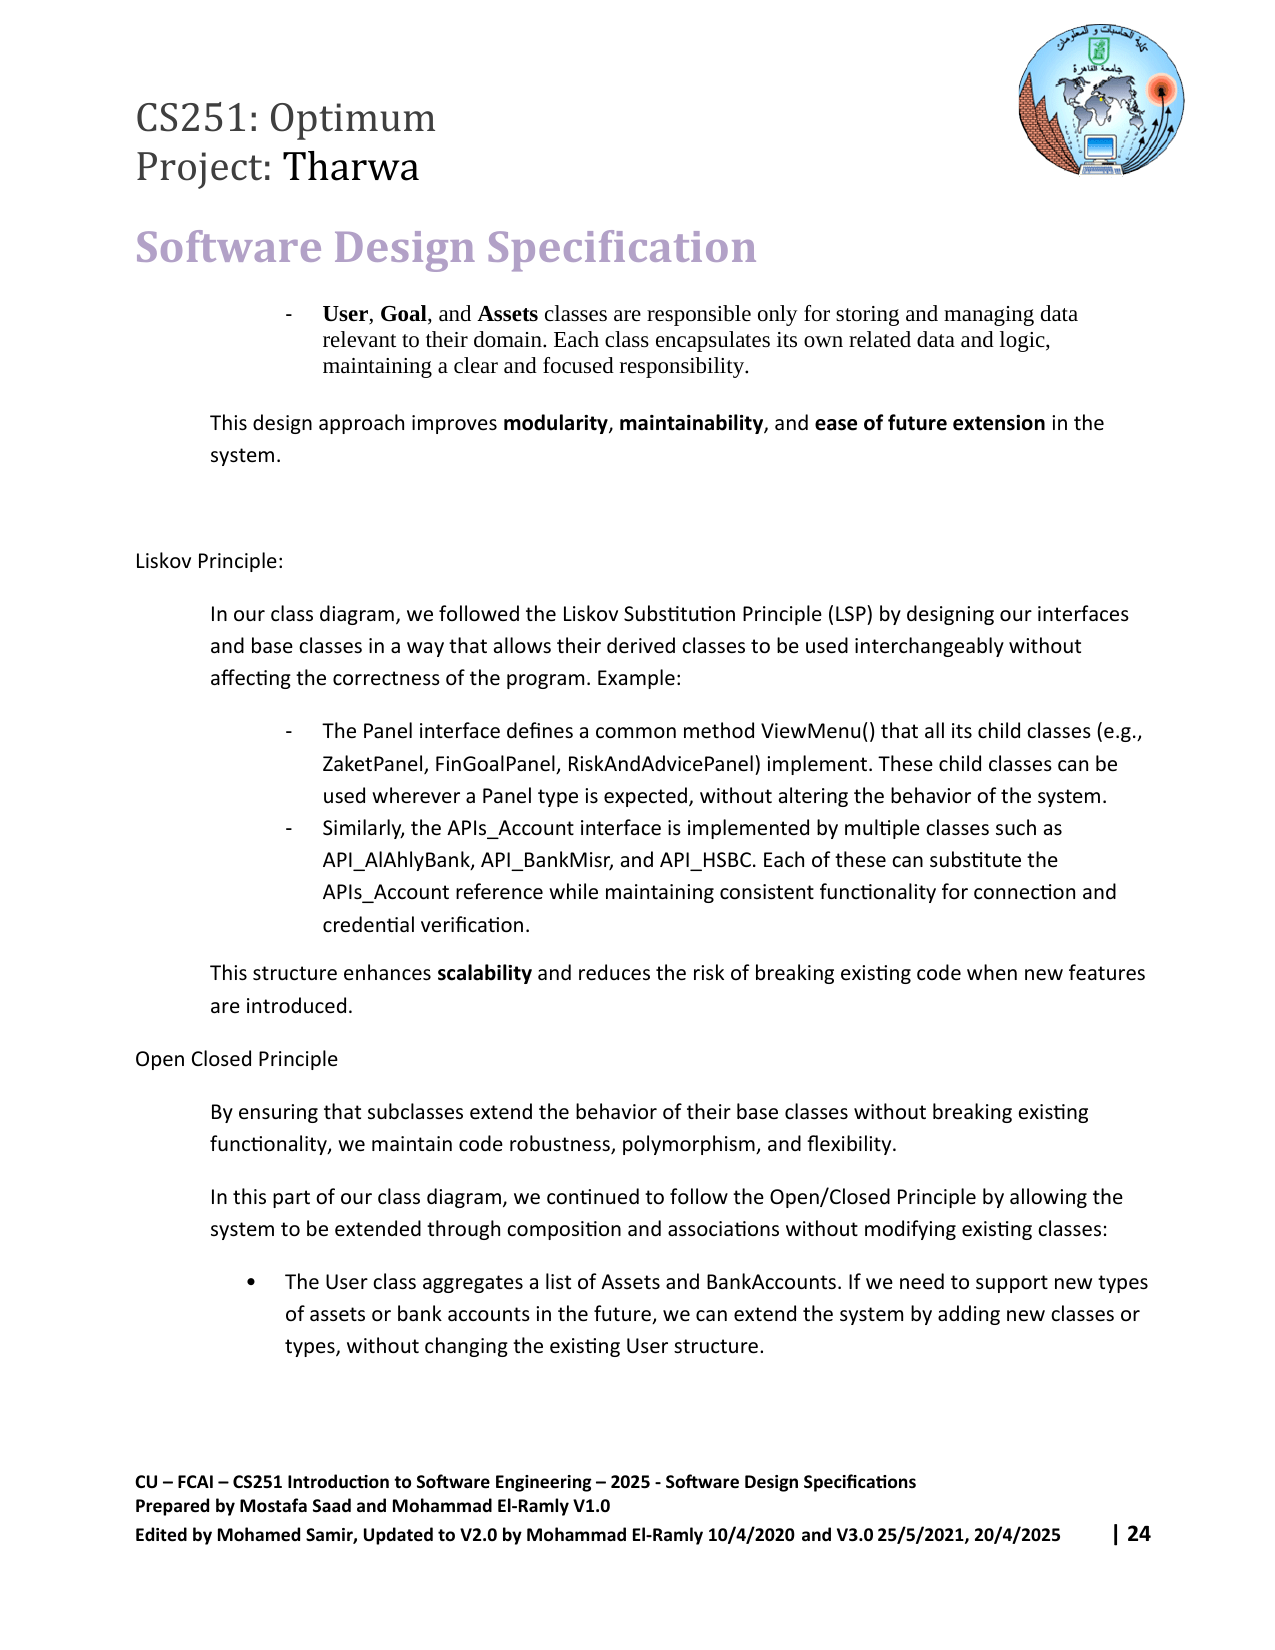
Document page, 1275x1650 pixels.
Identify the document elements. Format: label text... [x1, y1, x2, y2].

text This structure enhances scalability and reduces the risk of breaking existing code when new features are introduced. [210, 958, 1152, 1019]
text Liskov Principle: [135, 546, 1152, 574]
list The User class aggregates a list of Assets and BankAccounts. If we need to support new types of assets or bank accounts in the future, we can extend the system by adding new classes or types, without changing the existing User structure. [247, 1267, 1152, 1359]
text In our class diagram, we followed the Liskov Substitution Principle (LSP) by designing our interfaces and base classes in a way that allows their derived classes to be used interchangeably without affecting the correctness of the program. Example: [210, 599, 1152, 692]
text By ensuring that subclasses extend the behavior of their base classes without breaking existing functionality, we maintain code robustness, polymorphism, and flexibility. [210, 1097, 1152, 1157]
list The Panel interface defines a common method ViewMenu() that all its child classes (e.g., ZaketPanel, FinGoalPanel, RiskAndAdvicePanel) implement. These child classes can be used wherever a Panel type is expected, without altering the behavior of the system. [285, 717, 1152, 809]
text Open Closed Principle [135, 1044, 1152, 1072]
text This design approach improves modularity, maintainability, and ease of future extension in the system. [210, 408, 1152, 468]
text In this part of our class diagram, we continued to follow the Open/Closed Principle by allowing the system to be extended through composition and associations without modifying existing classes: [210, 1182, 1152, 1242]
list Similarly, the APIs_Account interface is implemented by multiple classes such as API_AlAhlyBank, API_BankMisr, and API_HSBC. Each of these can substitute the APIs_Account reference while maintaining consistent functionality for connection and credential verification. [285, 813, 1152, 938]
picture [1018, 24, 1186, 180]
list User, Goal, and Assets classes are responsible only for storing and managing data relevant to their domain. Each class encapsulates its own related data and logic, maintaining a clear and focused responsibility. [285, 299, 1152, 379]
